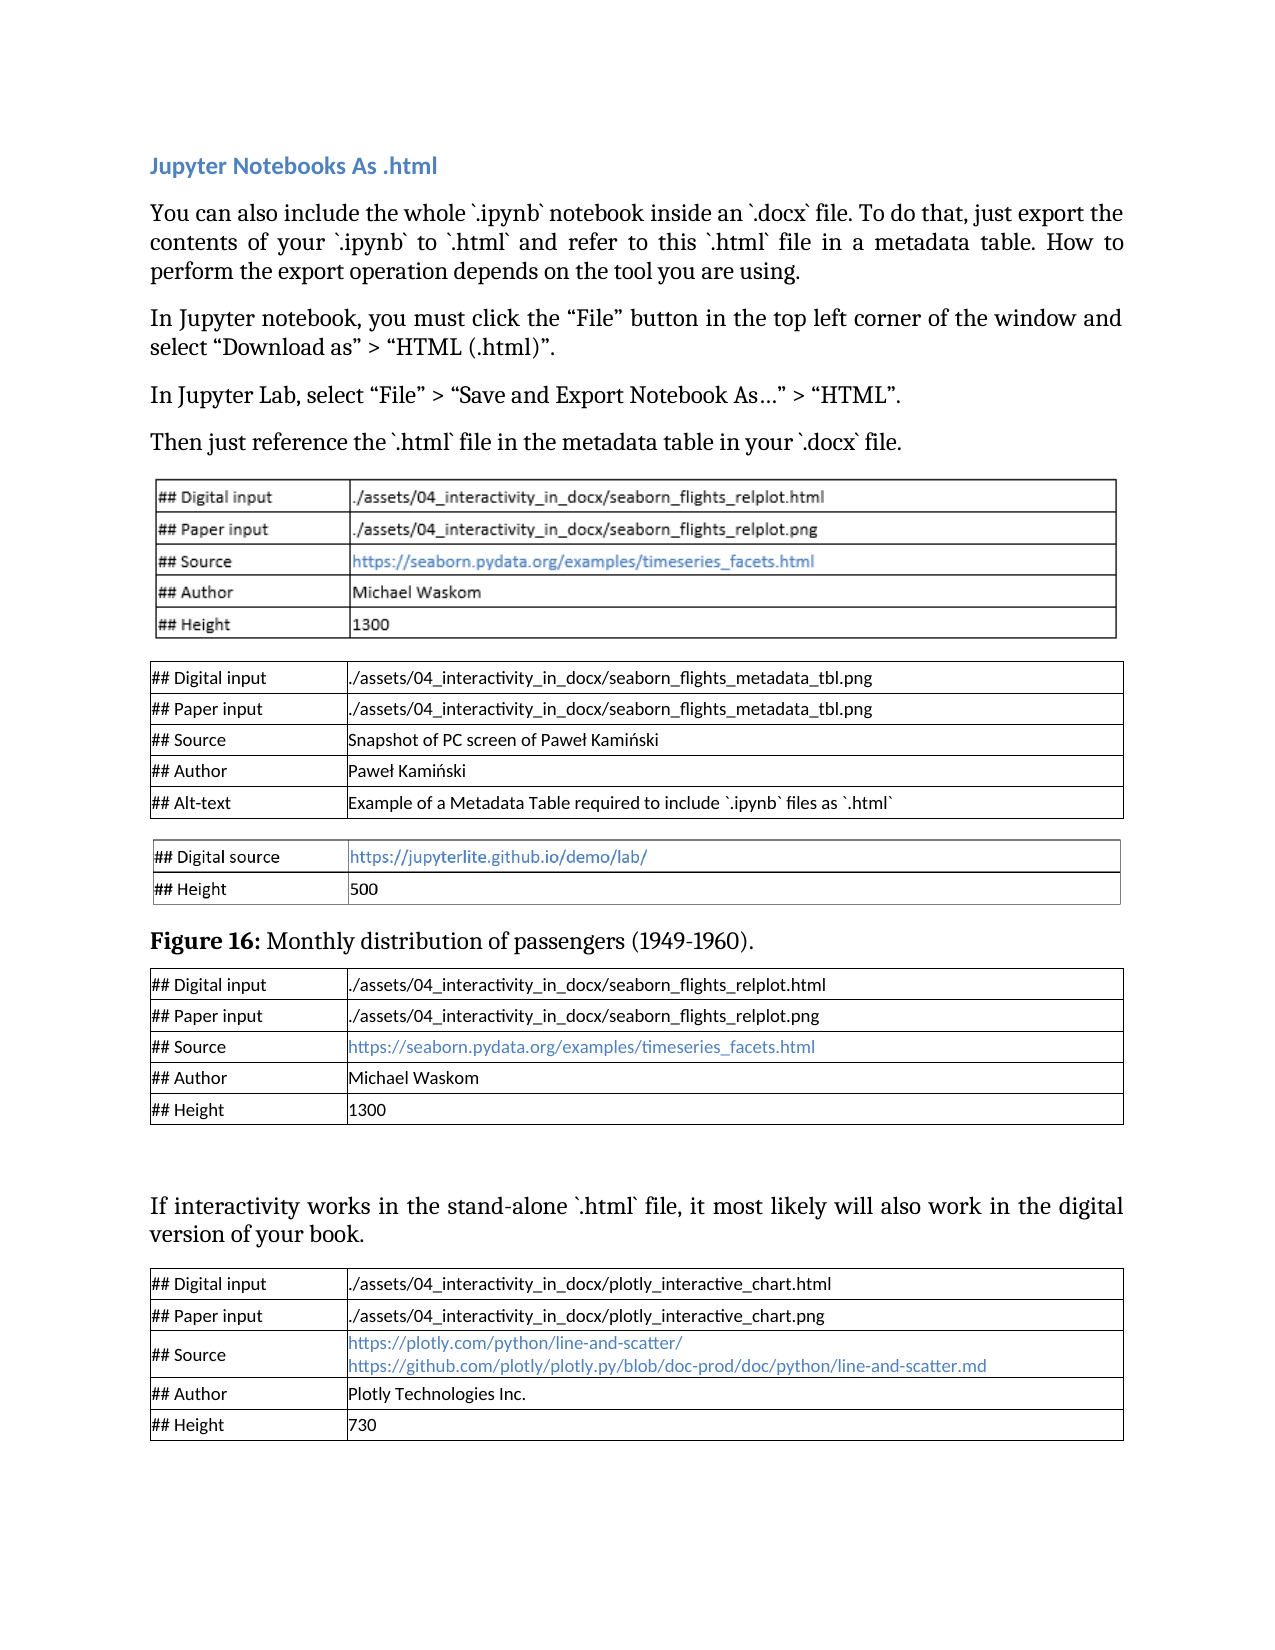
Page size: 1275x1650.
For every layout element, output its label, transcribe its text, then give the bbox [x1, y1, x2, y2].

table_cell 1300 [348, 1094, 1123, 1124]
table_cell Michael Waskom [348, 1063, 1123, 1093]
table_header ./assets/04_interactivity_in_docx/plotly_interactive_chart.html [348, 1269, 1123, 1299]
table_cell ./assets/04_interactivity_in_docx/seaborn_flights_metadata_tbl.png [348, 694, 1123, 724]
table_cell Plotly Technologies Inc. [348, 1378, 1123, 1408]
picture [150, 837, 1124, 908]
table_cell Example of a Metadata Table required to include `.ipynb` files as `.html` [348, 787, 1123, 817]
table_cell ## Author [151, 756, 347, 786]
table_header ./assets/04_interactivity_in_docx/seaborn_flights_metadata_tbl.png [348, 662, 1123, 692]
table_header ./assets/04_interactivity_in_docx/seaborn_flights_relplot.html [348, 969, 1123, 999]
table_cell ./assets/04_interactivity_in_docx/plotly_interactive_chart.png [348, 1300, 1123, 1330]
table_header ## Digital input [151, 1269, 347, 1299]
table_cell Snapshot of PC screen of Paweł Kamiński [348, 725, 1123, 755]
table_cell ## Source [151, 1032, 347, 1062]
table_cell ## Paper input [151, 1300, 347, 1330]
table_header ## Digital input [151, 662, 347, 692]
text Then just reference the `.html` file in the metadata table in your `.docx` file. [150, 428, 1125, 457]
subtitle Jupyter Notebooks As .html [150, 150, 1125, 181]
table_header ## Digital input [151, 969, 347, 999]
table_cell ## Source [151, 725, 347, 755]
table_cell ## Author [151, 1063, 347, 1093]
text Figure 16: Monthly distribution of passengers (1949-1960). [150, 927, 1125, 956]
table_cell ## Paper input [151, 694, 347, 724]
table_cell ## Height [151, 1410, 347, 1440]
table_cell ## Author [151, 1378, 347, 1408]
table_cell https://plotly.com/python/line-and-scatter/ https://github.com/plotly/plotly.py/blob/doc-prod/doc/python/line-and-scatter.md [348, 1331, 1123, 1377]
table_cell ## Source [151, 1331, 347, 1377]
text In Jupyter notebook, you must click the “File” button in the top left corner of the window and select “Download as” > “HTML (.html)”. [150, 304, 1125, 362]
text If interactivity works in the stand-alone `.html` file, it most likely will also work in the digital version of your book. [150, 1192, 1125, 1249]
table_cell https://seaborn.pydata.org/examples/timeseries_facets.html [348, 1032, 1123, 1062]
picture [150, 475, 1124, 643]
text In Jupyter Lab, select “File” > “Save and Export Notebook As…” > “HTML”. [150, 381, 1125, 409]
table_cell ## Paper input [151, 1000, 347, 1031]
table_cell ## Height [151, 1094, 347, 1124]
table_cell ./assets/04_interactivity_in_docx/seaborn_flights_relplot.png [348, 1000, 1123, 1031]
table_cell Paweł Kamiński [348, 756, 1123, 786]
table_cell ## Alt-text [151, 787, 347, 817]
table_cell 730 [348, 1410, 1123, 1440]
text You can also include the whole `.ipynb` notebook inside an `.docx` file. To do that, just export the contents of your `.ipynb` to `.html` and refer to this `.html` file in a metadata table. How to perform the export operation depends on the tool you are using. [150, 199, 1125, 286]
